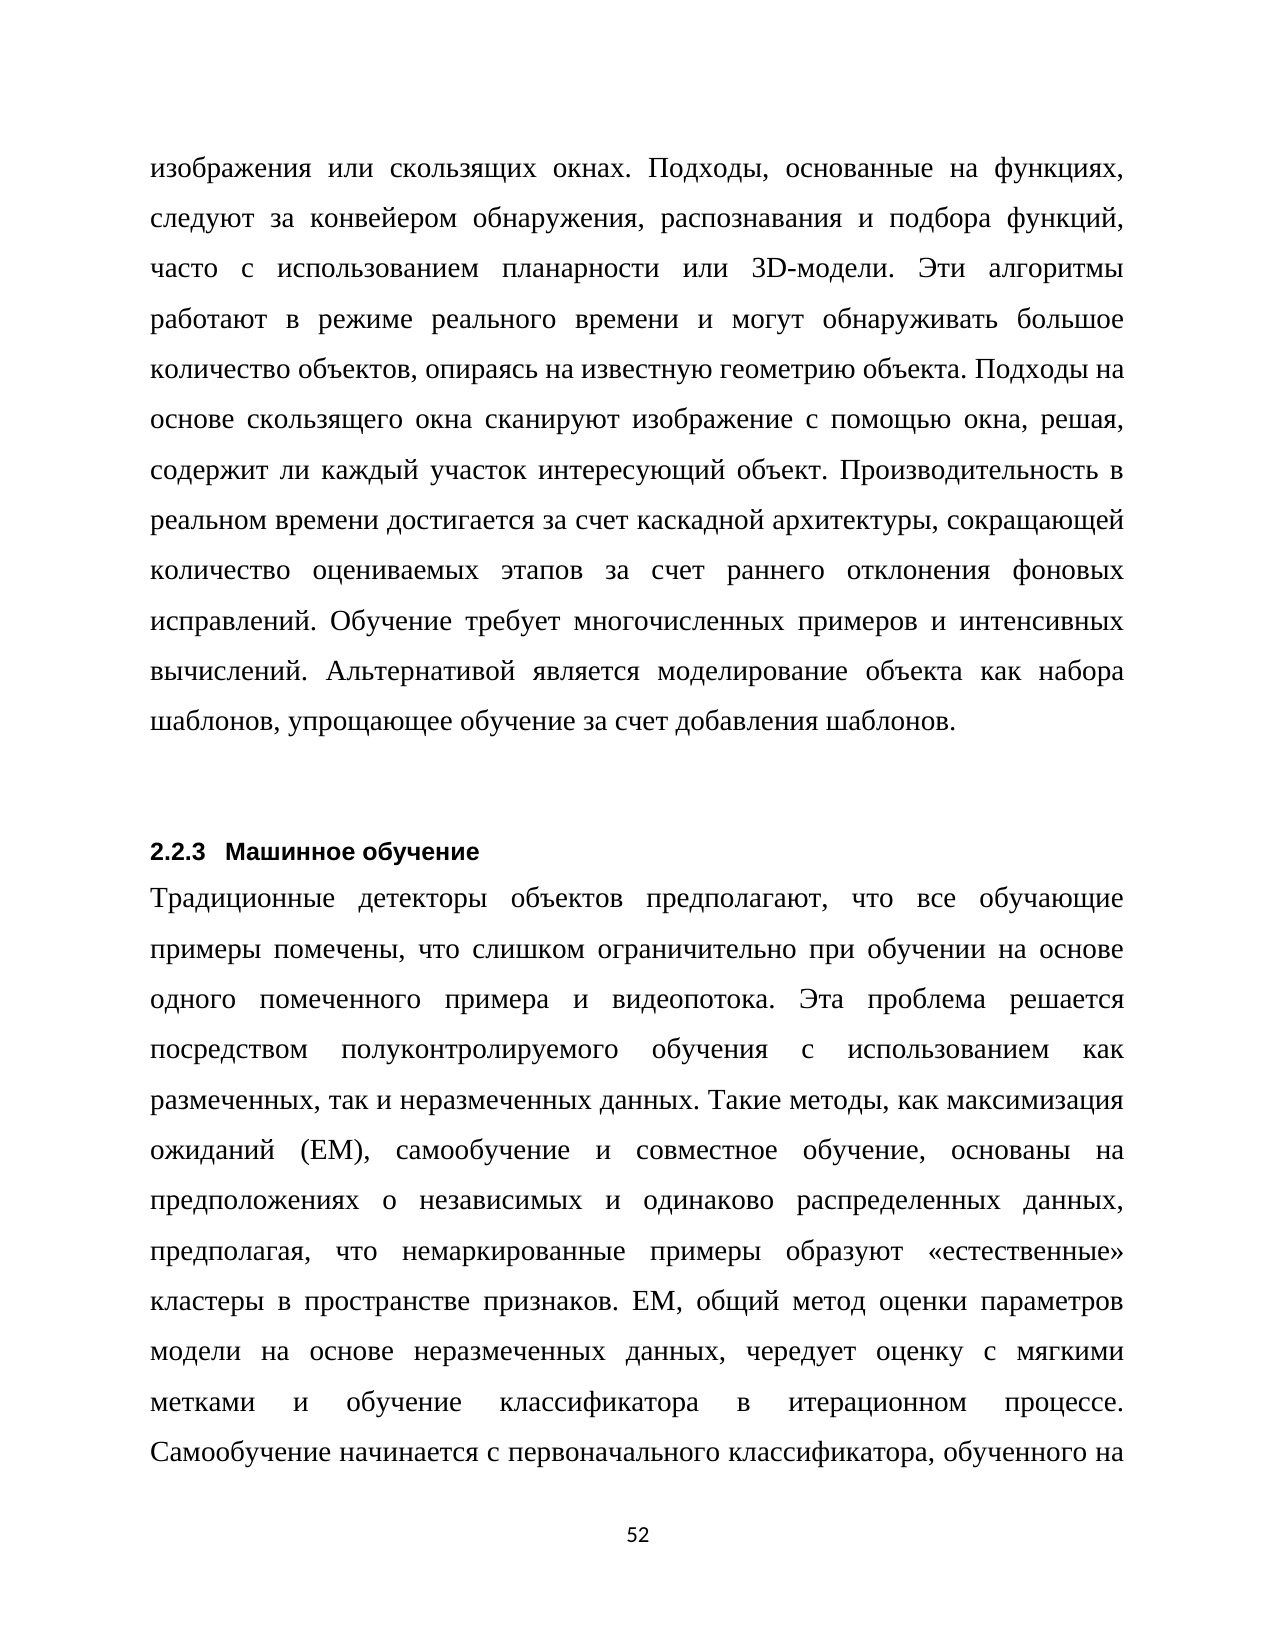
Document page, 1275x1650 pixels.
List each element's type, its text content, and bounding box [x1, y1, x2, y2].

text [150, 150, 1125, 737]
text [150, 881, 1125, 1467]
subtitle Машинное обучение [150, 837, 1125, 866]
